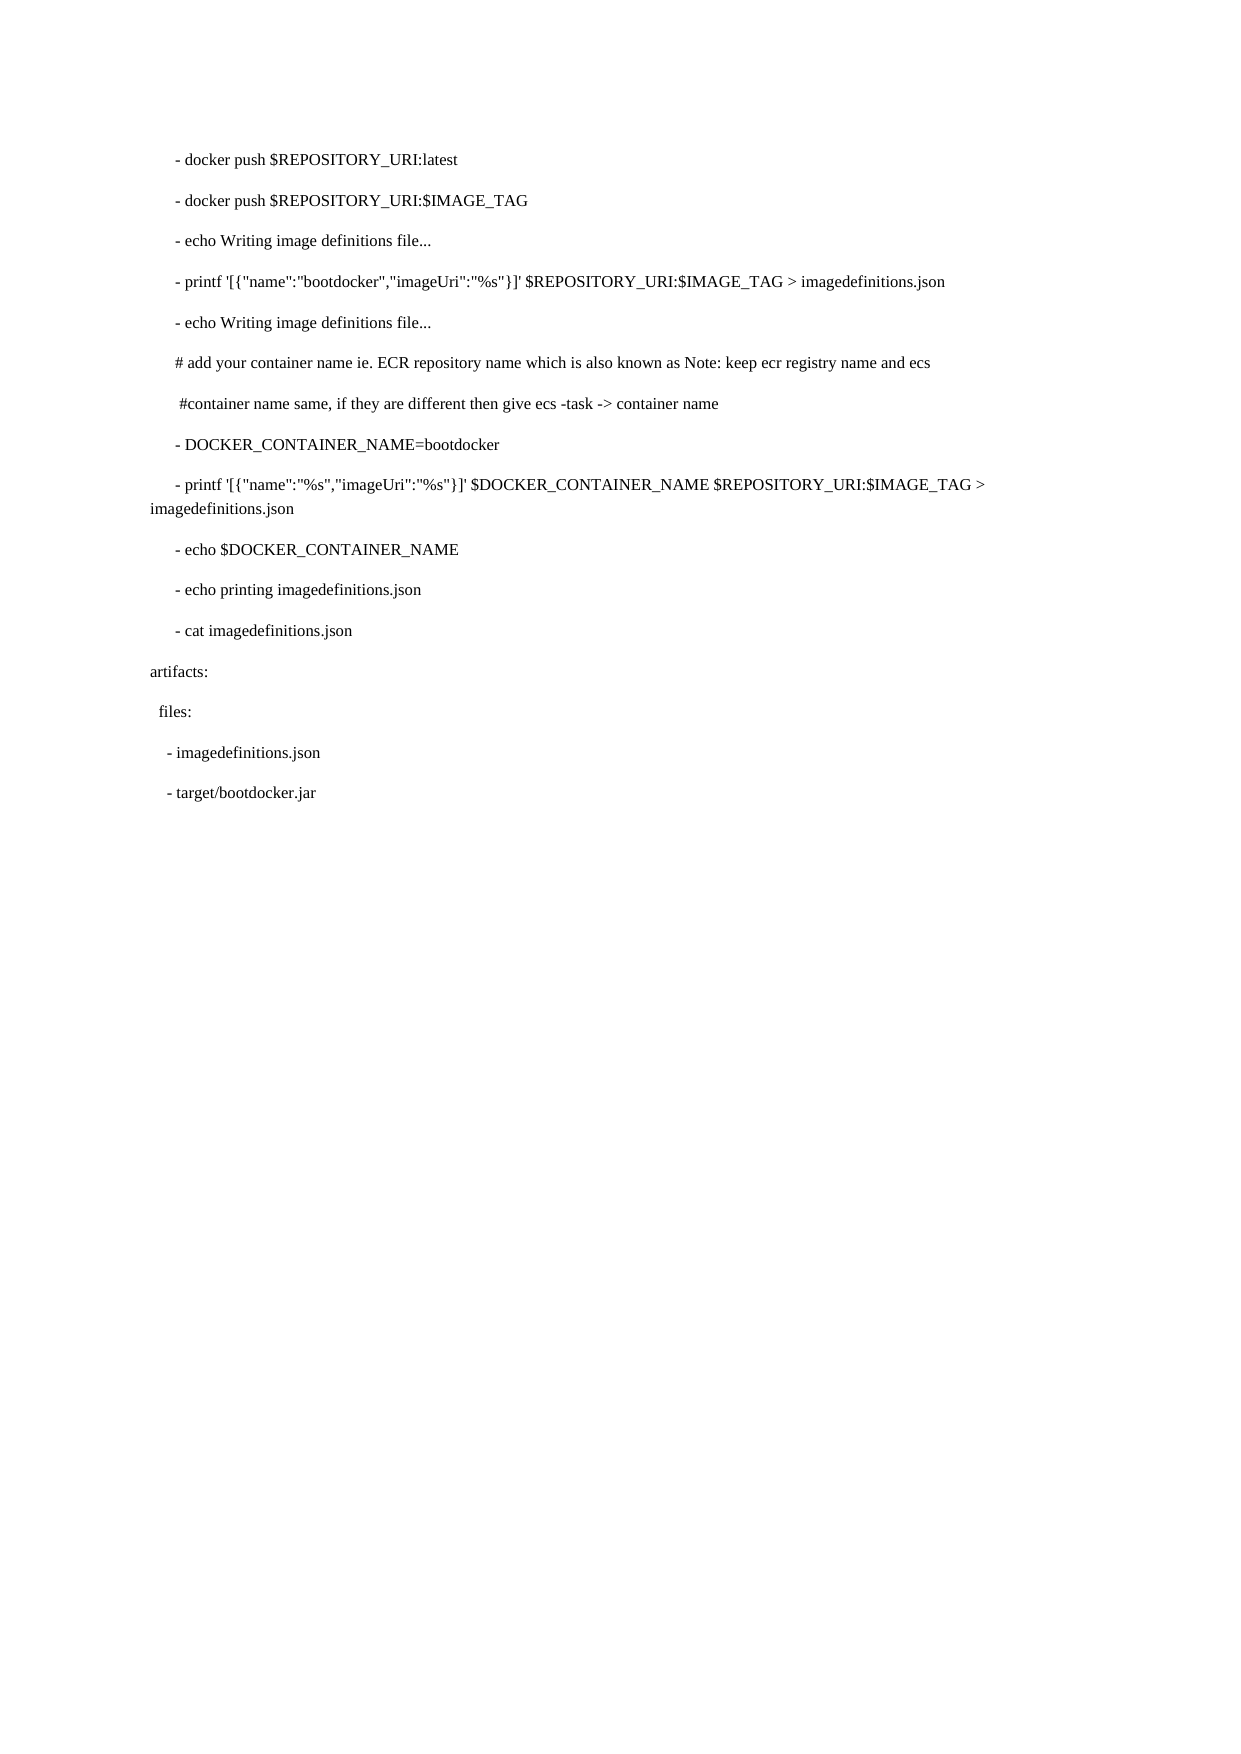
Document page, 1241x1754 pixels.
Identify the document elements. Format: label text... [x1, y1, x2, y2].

text - echo $DOCKER_CONTAINER_NAME [150, 539, 1090, 559]
text - printf '[{"name":"%s","imageUri":"%s"}]' $DOCKER_CONTAINER_NAME $REPOSITORY_URI:$IMAGE_TAG > imagedefinitions.json [150, 475, 1090, 518]
text - DOCKER_CONTAINER_NAME=bootdocker [150, 434, 1090, 453]
text - docker push $REPOSITORY_URI:$IMAGE_TAG [150, 191, 1090, 210]
text - echo Writing image definitions file... [150, 312, 1090, 332]
text - target/bootdocker.jar [150, 783, 1090, 802]
text - echo printing imagedefinitions.json [150, 580, 1090, 599]
text - docker push $REPOSITORY_URI:latest [150, 150, 1090, 169]
text - printf '[{"name":"bootdocker","imageUri":"%s"}]' $REPOSITORY_URI:$IMAGE_TAG > imagedefinitions.json [150, 272, 1090, 291]
text - imagedefinitions.json [150, 743, 1090, 762]
text artifacts: [150, 661, 1090, 681]
text files: [150, 702, 1090, 721]
text - echo Writing image definitions file... [150, 231, 1090, 250]
text #container name same, if they are different then give ecs -task -> container name [150, 394, 1090, 413]
text - cat imagedefinitions.json [150, 621, 1090, 640]
text # add your container name ie. ECR repository name which is also known as Note: keep ecr registry name and ecs [150, 353, 1090, 372]
